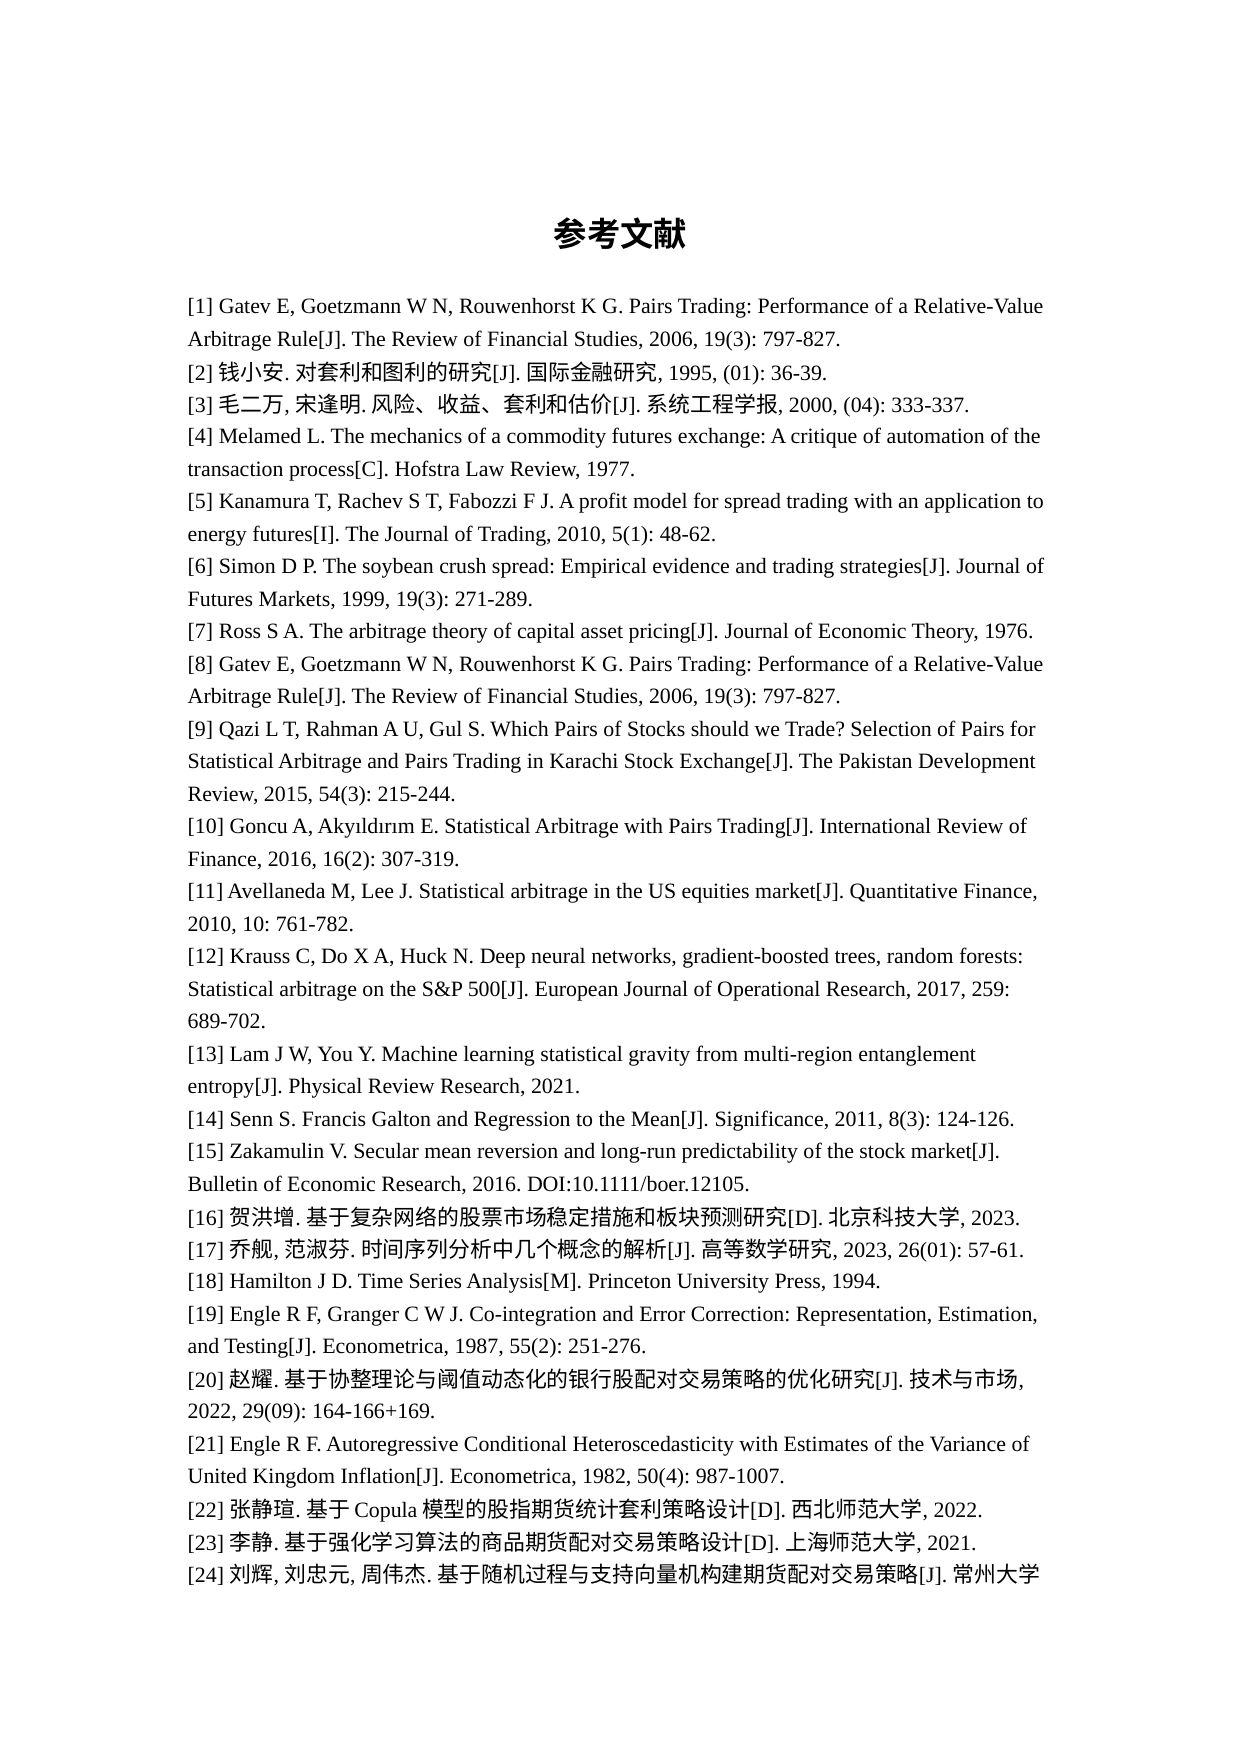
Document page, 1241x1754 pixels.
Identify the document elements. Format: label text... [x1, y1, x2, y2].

list Avellaneda M, Lee J. Statistical arbitrage in the US equities market[J]. Quantitative Finance, 2010, 10: 761-782. [187, 874, 1053, 939]
list 乔舰, 范淑芬. 时间序列分析中几个概念的解析[J]. 高等数学研究, 2023, 26(01): 57-61. [187, 1232, 1053, 1264]
list Zakamulin V. Secular mean reversion and long-run predictability of the stock market[J]. Bulletin of Economic Research, 2016. DOI:10.1111/boer.12105. [187, 1134, 1053, 1199]
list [187, 1557, 1053, 1589]
list Goncu A, Akyıldırım E. Statistical Arbitrage with Pairs Trading[J]. International Review of Finance, 2016, 16(2): 307-319. [187, 809, 1053, 874]
list Krauss C, Do X A, Huck N. Deep neural networks, gradient-boosted trees, random forests: Statistical arbitrage on the S&P 500[J]. European Journal of Operational Research, 2017, 259: 689-702. [187, 939, 1053, 1037]
list Engle R F, Granger C W J. Co-integration and Error Correction: Representation, Estimation, and Testing[J]. Econometrica, 1987, 55(2): 251-276. [187, 1297, 1053, 1362]
list 贺洪增. 基于复杂网络的股票市场稳定措施和板块预测研究[D]. 北京科技大学, 2023. [187, 1199, 1053, 1232]
list 赵耀. 基于协整理论与阈值动态化的银行股配对交易策略的优化研究[J]. 技术与市场, 2022, 29(09): 164-166+169. [187, 1362, 1053, 1427]
list Gatev E, Goetzmann W N, Rouwenhorst K G. Pairs Trading: Performance of a Relative-Value Arbitrage Rule[J]. The Review of Financial Studies, 2006, 19(3): 797-827. [187, 647, 1053, 712]
list 钱小安. 对套利和图利的研究[J]. 国际金融研究, 1995, (01): 36-39. [187, 354, 1053, 387]
list Hamilton J D. Time Series Analysis[M]. Princeton University Press, 1994. [187, 1264, 1053, 1297]
list Lam J W, You Y. Machine learning statistical gravity from multi-region entanglement entropy[J]. Physical Review Research, 2021. [187, 1037, 1053, 1102]
list Engle R F. Autoregressive Conditional Heteroscedasticity with Estimates of the Variance of United Kingdom Inflation[J]. Econometrica, 1982, 50(4): 987-1007. [187, 1427, 1053, 1492]
list Senn S. Francis Galton and Regression to the Mean[J]. Significance, 2011, 8(3): 124-126. [187, 1102, 1053, 1134]
list 毛二万, 宋逢明. 风险、收益、套利和估价[J]. 系统工程学报, 2000, (04): 333-337. [187, 387, 1053, 419]
subtitle 参考文献 [187, 199, 1053, 264]
list 李静. 基于强化学习算法的商品期货配对交易策略设计[D]. 上海师范大学, 2021. [187, 1524, 1053, 1557]
list Qazi L T, Rahman A U, Gul S. Which Pairs of Stocks should we Trade? Selection of Pairs for Statistical Arbitrage and Pairs Trading in Karachi Stock Exchange[J]. The Pakistan Development Review, 2015, 54(3): 215-244. [187, 712, 1053, 809]
list Melamed L. The mechanics of a commodity futures exchange: A critique of automation of the transaction process[C]. Hofstra Law Review, 1977. [187, 419, 1053, 484]
list Simon D P. The soybean crush spread: Empirical evidence and trading strategies[J]. Journal of Futures Markets, 1999, 19(3): 271-289. [187, 549, 1053, 614]
list Kanamura T, Rachev S T, Fabozzi F J. A profit model for spread trading with an application to energy futures[I]. The Journal of Trading, 2010, 5(1): 48-62. [187, 484, 1053, 549]
list 张静瑄. 基于Copula模型的股指期货统计套利策略设计[D]. 西北师范大学, 2022. [187, 1492, 1053, 1524]
list Ross S A. The arbitrage theory of capital asset pricing[J]. Journal of Economic Theory, 1976. [187, 614, 1053, 647]
list Gatev E, Goetzmann W N, Rouwenhorst K G. Pairs Trading: Performance of a Relative-Value Arbitrage Rule[J]. The Review of Financial Studies, 2006, 19(3): 797-827. [187, 289, 1053, 354]
